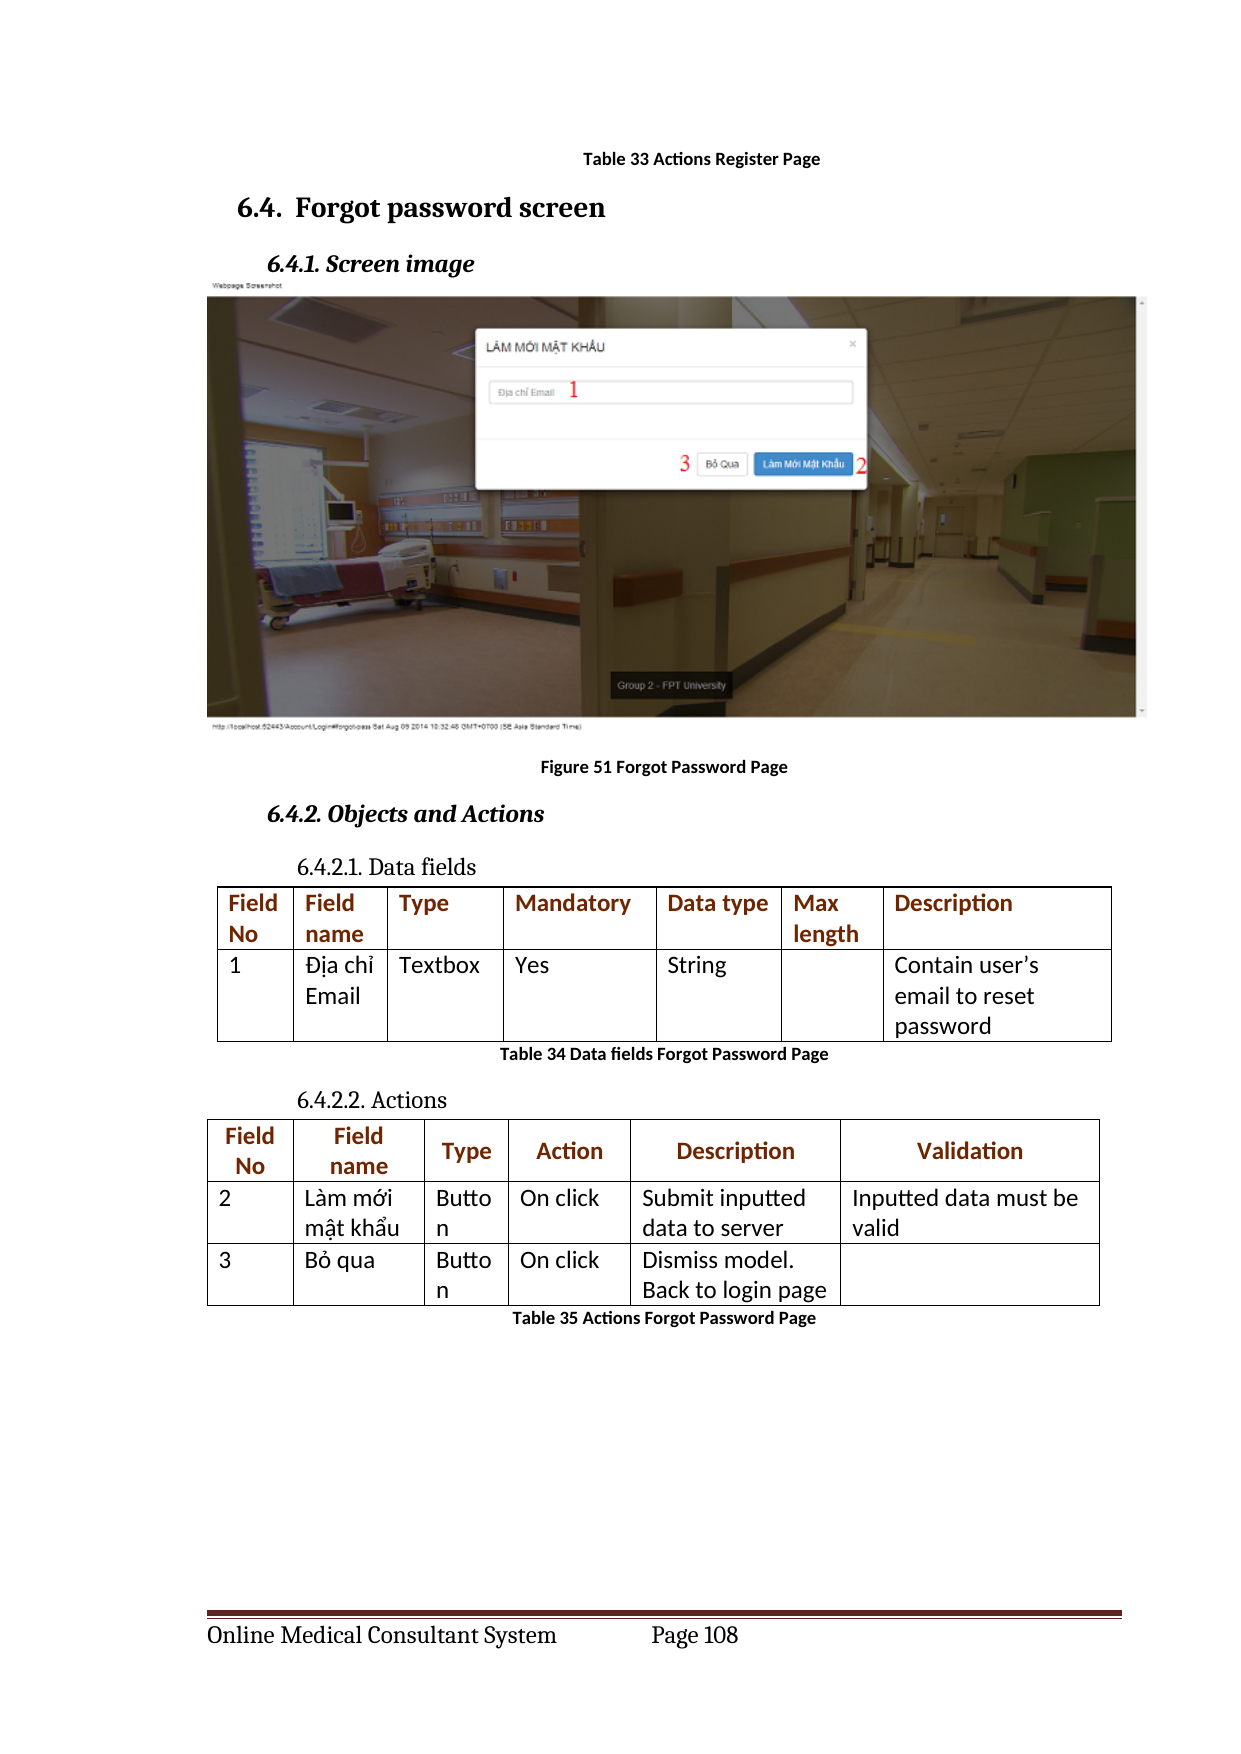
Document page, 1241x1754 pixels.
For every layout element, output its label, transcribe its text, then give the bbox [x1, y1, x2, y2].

subtitle Data fields [282, 853, 1122, 882]
subtitle Objects and Actions [267, 799, 1122, 828]
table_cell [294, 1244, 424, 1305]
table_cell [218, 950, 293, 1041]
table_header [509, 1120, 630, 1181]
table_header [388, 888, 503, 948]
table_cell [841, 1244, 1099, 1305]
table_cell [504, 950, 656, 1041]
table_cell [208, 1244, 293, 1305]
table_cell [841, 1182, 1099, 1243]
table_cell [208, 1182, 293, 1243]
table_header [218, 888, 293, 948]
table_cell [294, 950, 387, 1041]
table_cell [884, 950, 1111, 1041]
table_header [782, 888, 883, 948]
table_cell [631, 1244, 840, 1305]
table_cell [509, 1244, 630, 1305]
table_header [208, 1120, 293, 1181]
subtitle Screen image [267, 250, 1122, 279]
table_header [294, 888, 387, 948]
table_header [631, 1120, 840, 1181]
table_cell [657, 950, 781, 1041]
picture [207, 283, 1148, 731]
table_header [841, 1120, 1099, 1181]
subtitle Actions [282, 1086, 1122, 1114]
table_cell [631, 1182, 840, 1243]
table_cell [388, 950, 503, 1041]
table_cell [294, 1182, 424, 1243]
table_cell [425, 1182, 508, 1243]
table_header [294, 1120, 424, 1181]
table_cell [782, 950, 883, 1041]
subtitle Forgot password screen [237, 191, 1122, 224]
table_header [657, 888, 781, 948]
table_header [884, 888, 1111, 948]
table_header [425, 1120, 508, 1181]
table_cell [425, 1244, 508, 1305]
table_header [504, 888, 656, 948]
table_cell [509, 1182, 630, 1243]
